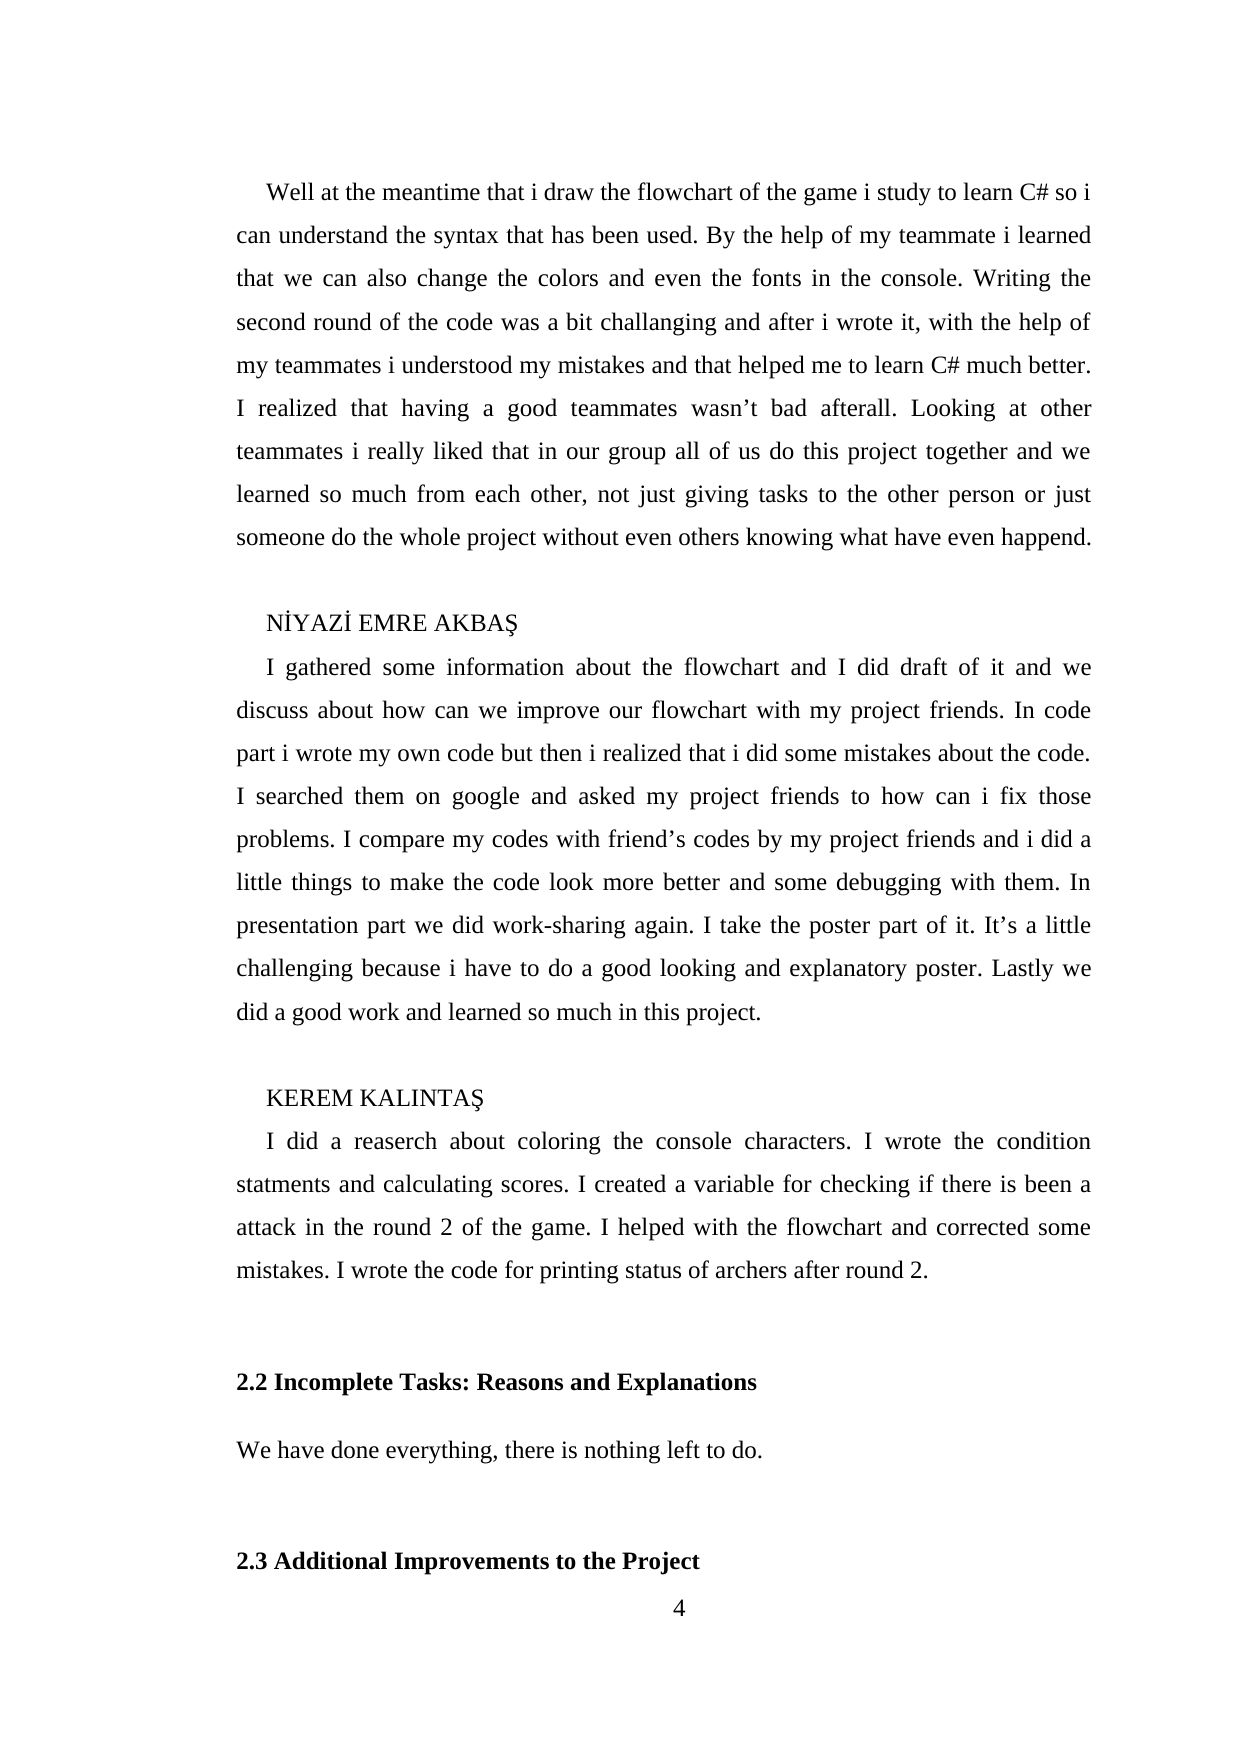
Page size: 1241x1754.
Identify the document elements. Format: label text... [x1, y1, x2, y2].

text I did a reaserch about coloring the console characters. I wrote the condition statments and calculating scores. I created a variable for checking if there is been a attack in the round 2 of the game. I helped with the flowchart and corrected some mistakes. I wrote the code for printing status of archers after round 2. [236, 1126, 1092, 1284]
text Well at the meantime that i draw the flowchart of the game i study to learn C# so i can understand the syntax that has been used. By the help of my teammate i learned that we can also change the colors and even the fonts in the console. Writing the second round of the code was a bit challanging and after i wrote it, with the help of my teammates i understood my mistakes and that helped me to learn C# much better. I realized that having a good teammates wasn’t bad afterall. Looking at other teammates i really liked that in our group all of us do this project together and we learned so much from each other, not just giving tasks to the other person or just someone do the whole project without even others knowing what have even happend. [236, 177, 1092, 551]
subtitle Incomplete Tasks: Reasons and Explanations [236, 1367, 1092, 1395]
text We have done everything, there is nothing left to do. [236, 1435, 1092, 1463]
text I gathered some information about the flowchart and I did draft of it and we discuss about how can we improve our flowchart with my project friends. In code part i wrote my own code but then i realized that i did some mistakes about the code. I searched them on google and asked my project friends to how can i fix those problems. I compare my codes with friend’s codes by my project friends and i did a little things to make the code look more better and some debugging with them. In presentation part we did work-sharing again. I take the poster part of it. It’s a little challenging because i have to do a good looking and explanatory poster. Lastly we did a good work and learned so much in this project. [236, 652, 1092, 1025]
subtitle Additional Improvements to the Project [236, 1546, 1092, 1575]
text NİYAZİ EMRE AKBAŞ [236, 608, 1092, 637]
text KEREM KALINTAŞ [236, 1083, 1092, 1112]
